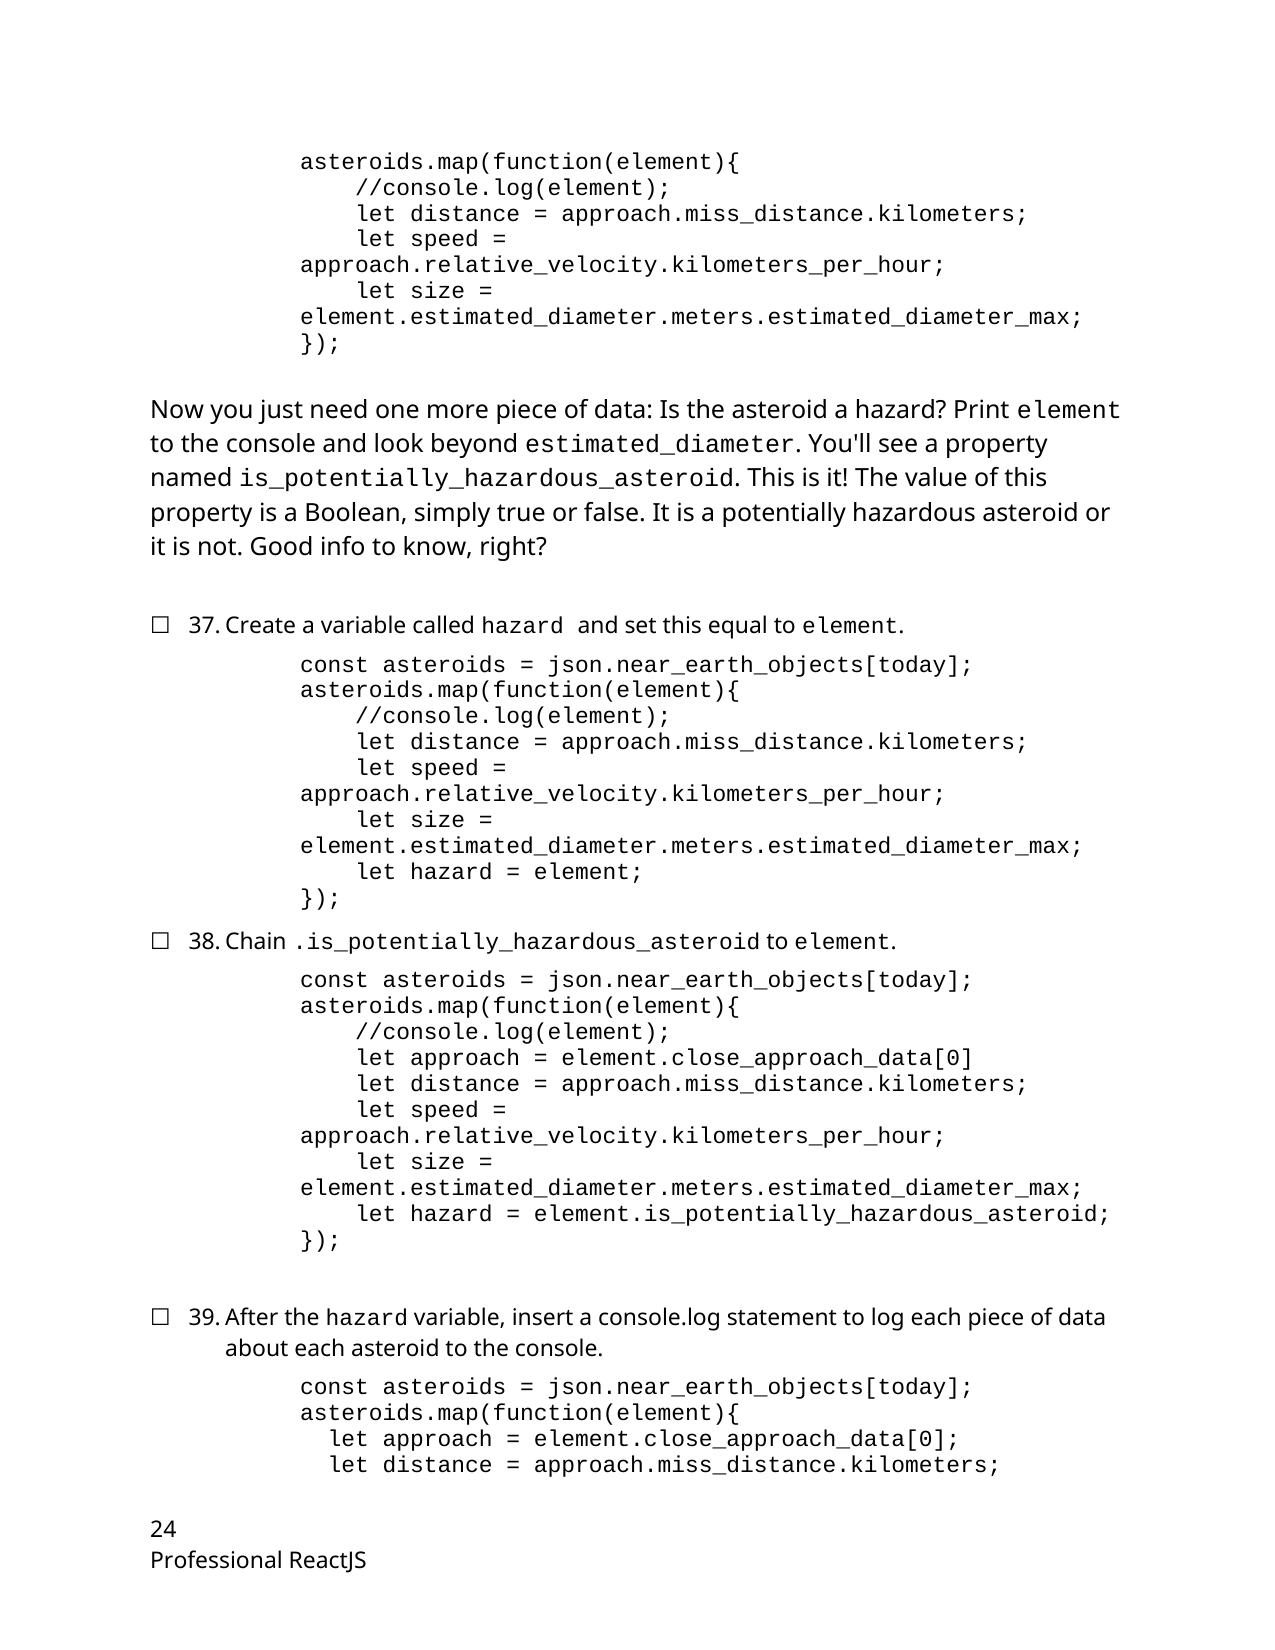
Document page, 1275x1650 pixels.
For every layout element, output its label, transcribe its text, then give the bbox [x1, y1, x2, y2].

text const asteroids = json.near_earth_objects[today]; [300, 969, 1125, 994]
text }); [300, 332, 1125, 357]
text const asteroids = json.near_earth_objects[today]; [300, 1376, 1125, 1402]
text let distance = approach.miss_distance.kilometers; [300, 1072, 1125, 1098]
text //console.log(element); [300, 705, 1125, 731]
text const asteroids = json.near_earth_objects[today]; [300, 653, 1125, 679]
text let speed = approach.relative_velocity.kilometers_per_hour; [300, 228, 1125, 280]
text let speed = approach.relative_velocity.kilometers_per_hour; [300, 757, 1125, 808]
text Now you just need one more piece of data: Is the asteroid a hazard? Print element to the console and look beyond estimated_diameter. You'll see a property named is_potentially_hazardous_asteroid. This is it! The value of this property is a Boolean, simply true or false. It is a potentially hazardous asteroid or it is not. Good info to know, right? [150, 392, 1125, 562]
text asteroids.map(function(element){ [300, 679, 1125, 705]
text let distance = approach.miss_distance.kilometers; [300, 1453, 1125, 1479]
text let size = element.estimated_diameter.meters.estimated_diameter_max; [300, 1150, 1125, 1202]
text }); [300, 886, 1125, 912]
text //console.log(element); [300, 1021, 1125, 1046]
text let hazard = element; [300, 860, 1125, 886]
text let size = element.estimated_diameter.meters.estimated_diameter_max; [300, 808, 1125, 860]
text let distance = approach.miss_distance.kilometers; [300, 202, 1125, 228]
list After the hazard variable, insert a console.log statement to log each piece of data about each asteroid to the console. [150, 1301, 1125, 1363]
text }); [300, 1228, 1125, 1254]
text asteroids.map(function(element){ [300, 994, 1125, 1021]
text let distance = approach.miss_distance.kilometers; [300, 731, 1125, 757]
text let hazard = element.is_potentially_hazardous_asteroid; [300, 1202, 1125, 1228]
text asteroids.map(function(element){ [300, 1402, 1125, 1427]
text let approach = element.close_approach_data[0]; [300, 1427, 1125, 1453]
text //console.log(element); [300, 176, 1125, 202]
list Chain .is_potentially_hazardous_asteroid to element. [150, 925, 1125, 956]
text let approach = element.close_approach_data[0] [300, 1046, 1125, 1072]
list Create a variable called hazard and set this equal to element. [150, 609, 1125, 640]
text asteroids.map(function(element){ [300, 150, 1125, 176]
text let size = element.estimated_diameter.meters.estimated_diameter_max; [300, 280, 1125, 332]
text let speed = approach.relative_velocity.kilometers_per_hour; [300, 1098, 1125, 1150]
